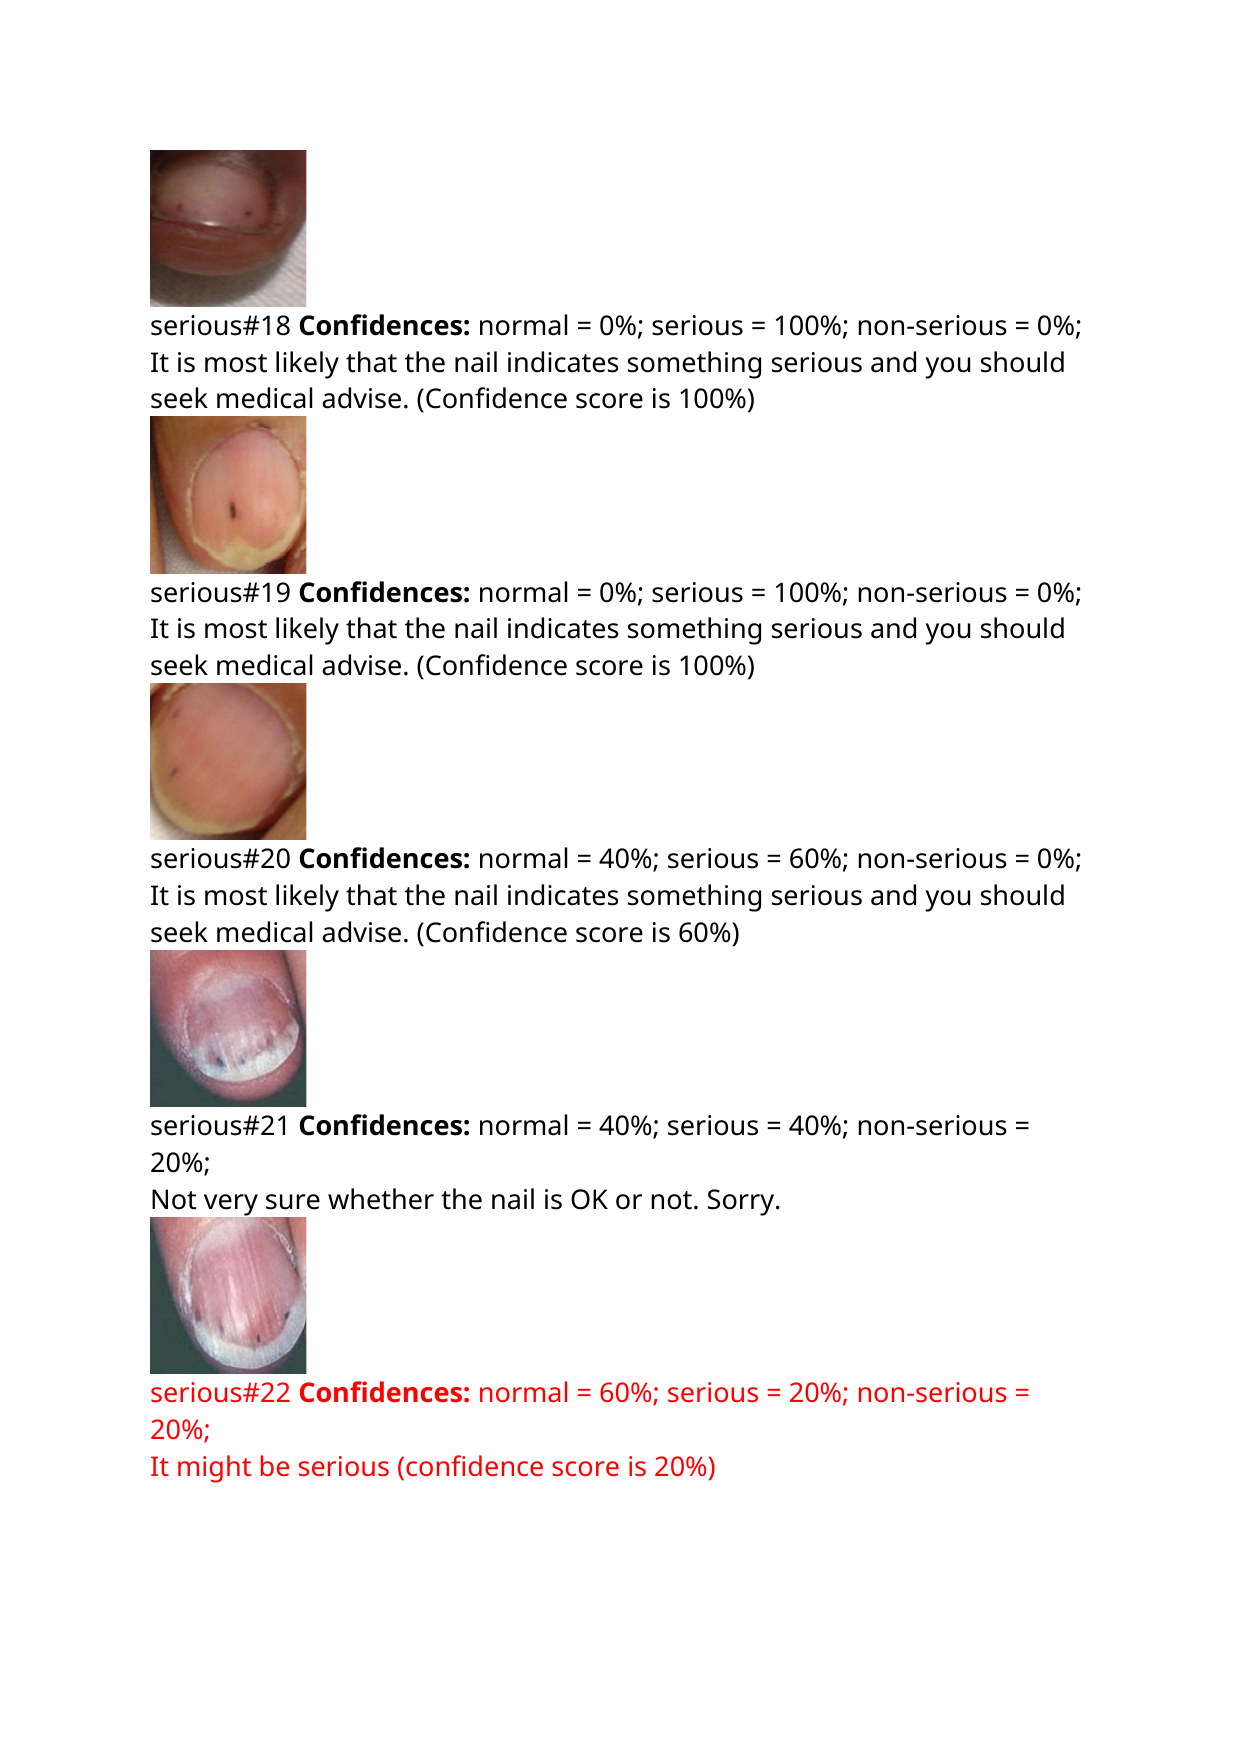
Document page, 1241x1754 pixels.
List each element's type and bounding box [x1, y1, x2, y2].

picture [150, 416, 307, 574]
picture [150, 950, 307, 1107]
picture [150, 1217, 307, 1374]
text [150, 150, 1090, 1484]
picture [150, 150, 307, 307]
picture [150, 683, 307, 840]
